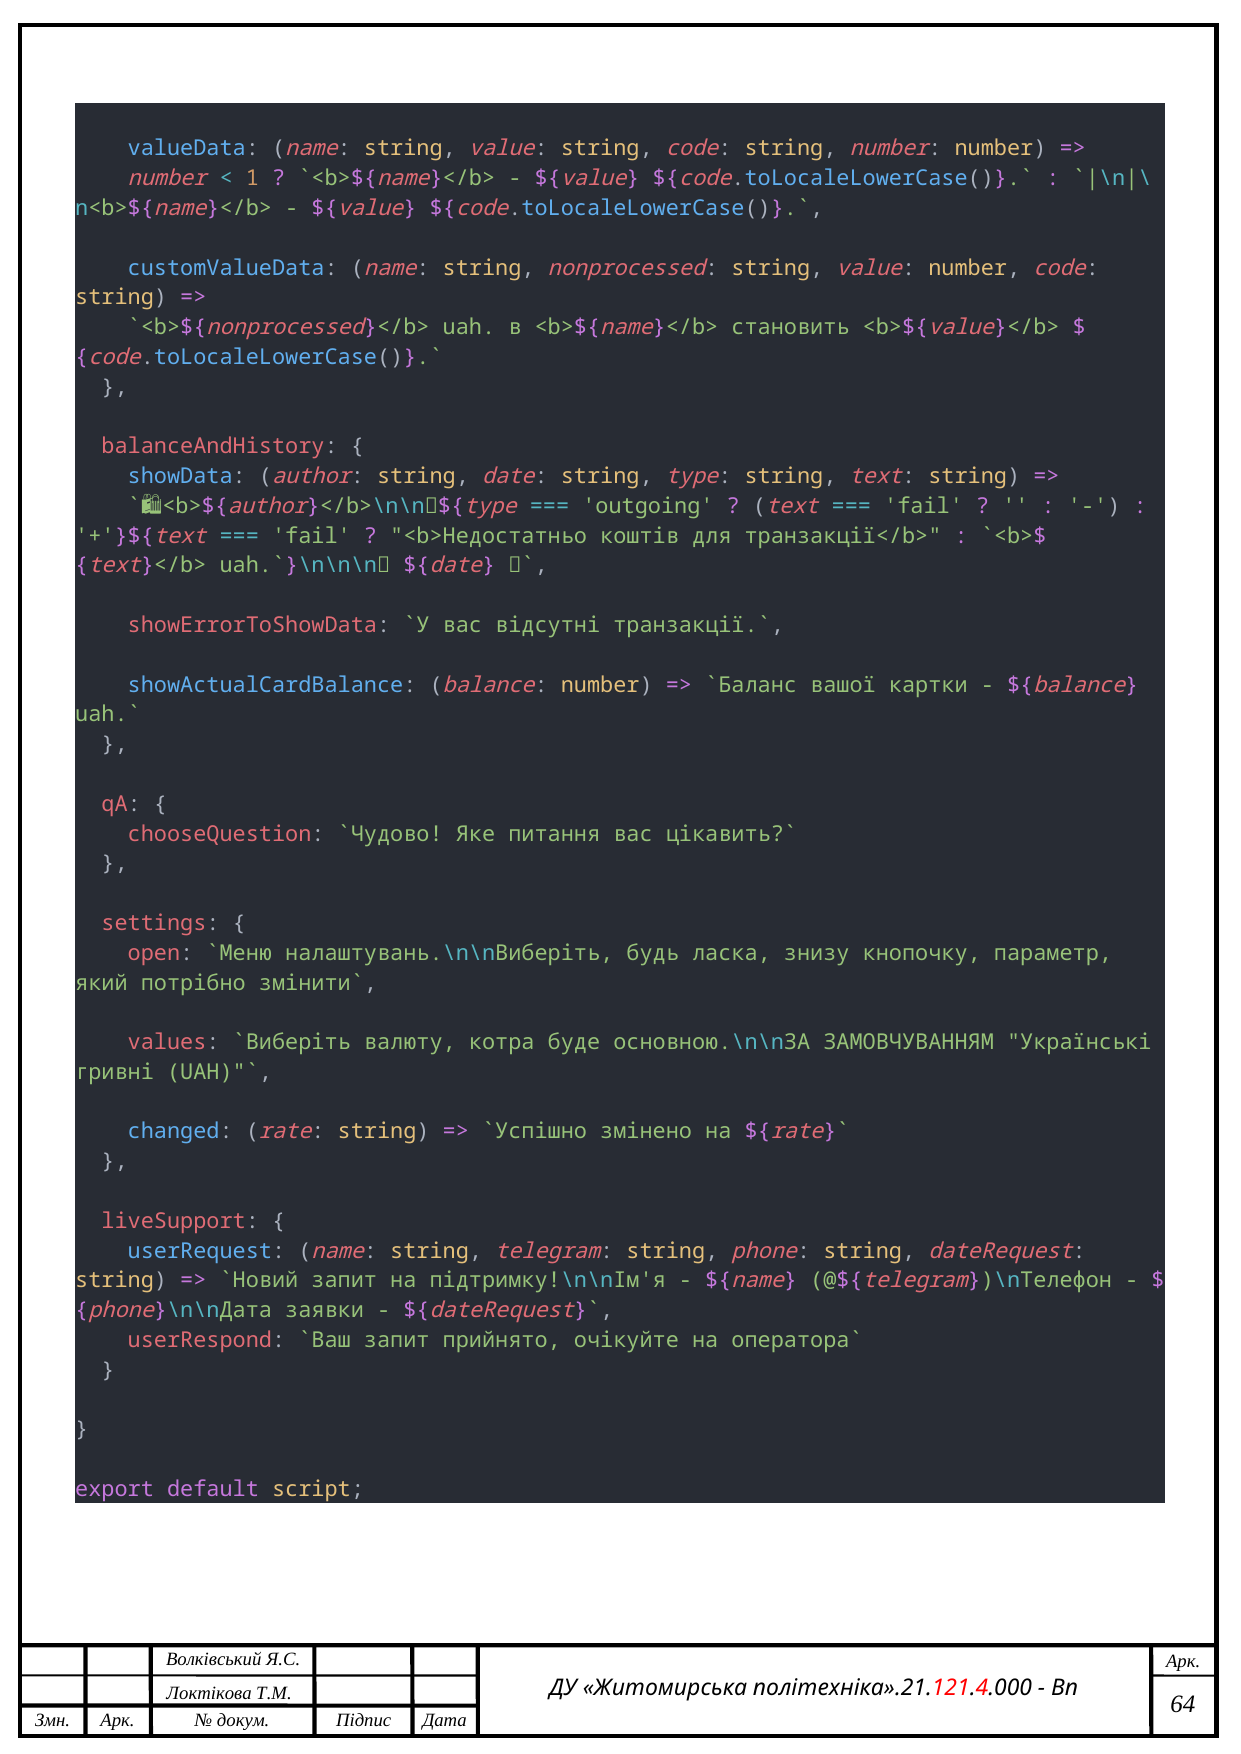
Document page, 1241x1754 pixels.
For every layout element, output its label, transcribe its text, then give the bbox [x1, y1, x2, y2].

text showErrorToShowData: `У вас відсутні транзакції.`, [75, 609, 1165, 639]
text }, [75, 728, 1165, 758]
text balanceAndHistory: { [75, 430, 1165, 460]
text }, [75, 371, 1165, 401]
text userRespond: `Ваш запит прийнято, очікуйте на оператора` [75, 1324, 1165, 1354]
text `<b>${nonprocessed}</b> uah. в <b>${name}</b> становить <b>${value}</b> ${code.toLocaleLowerCase()}.` [75, 311, 1165, 371]
text changed: (rate: string) => `Успішно змінено на ${rate}` [75, 1116, 1165, 1145]
text customValueData: (name: string, nonprocessed: string, value: number, code: string) => [75, 252, 1165, 311]
text qA: { [75, 788, 1165, 818]
text chooseQuestion: `Чудово! Яке питання вас цікавить?` [75, 818, 1165, 847]
text export default script; [75, 1473, 1165, 1503]
text open: `Меню налаштувань.\n\nВиберіть, будь ласка, знизу кнопочку, параметр, який потрібно змінити`, [75, 937, 1165, 996]
text `🛍<b>${author}</b>\n\n💸${type === 'outgoing' ? (text === 'fail' ? '' : '-') : '+'}${text === 'fail' ? "<b>Недостатньо коштів для транзакції</b>" : `<b>${text}</b> uah.`}\n\n\n📅 ${date} 📅`, [75, 490, 1165, 579]
text liveSupport: { [75, 1205, 1165, 1235]
text }, [75, 1145, 1165, 1175]
text settings: { [75, 907, 1165, 937]
text userRequest: (name: string, telegram: string, phone: string, dateRequest: string) => `Новий запит на підтримку!\n\nІм'я - ${name} (@${telegram})\nТелефон - ${phone}\n\nДата заявки - ${dateRequest}`, [75, 1235, 1165, 1324]
text showActualCardBalance: (balance: number) => `Баланс вашої картки - ${balance} uah.` [75, 669, 1165, 728]
text } [75, 1354, 1165, 1384]
text } [75, 1413, 1165, 1443]
text }, [75, 847, 1165, 877]
text showData: (author: string, date: string, type: string, text: string) => [75, 460, 1165, 490]
text number < 1 ? `<b>${name}</b> - ${value} ${code.toLocaleLowerCase()}.` : `|\n|\n<b>${name}</b> - ${value} ${code.toLocaleLowerCase()}.`, [75, 162, 1165, 222]
text values: `Виберіть валюту, котра буде основною.\n\nЗА ЗАМОВЧУВАННЯМ "Українські гривні (UAH)"`, [75, 1026, 1165, 1086]
text valueData: (name: string, value: string, code: string, number: number) => [75, 132, 1165, 162]
